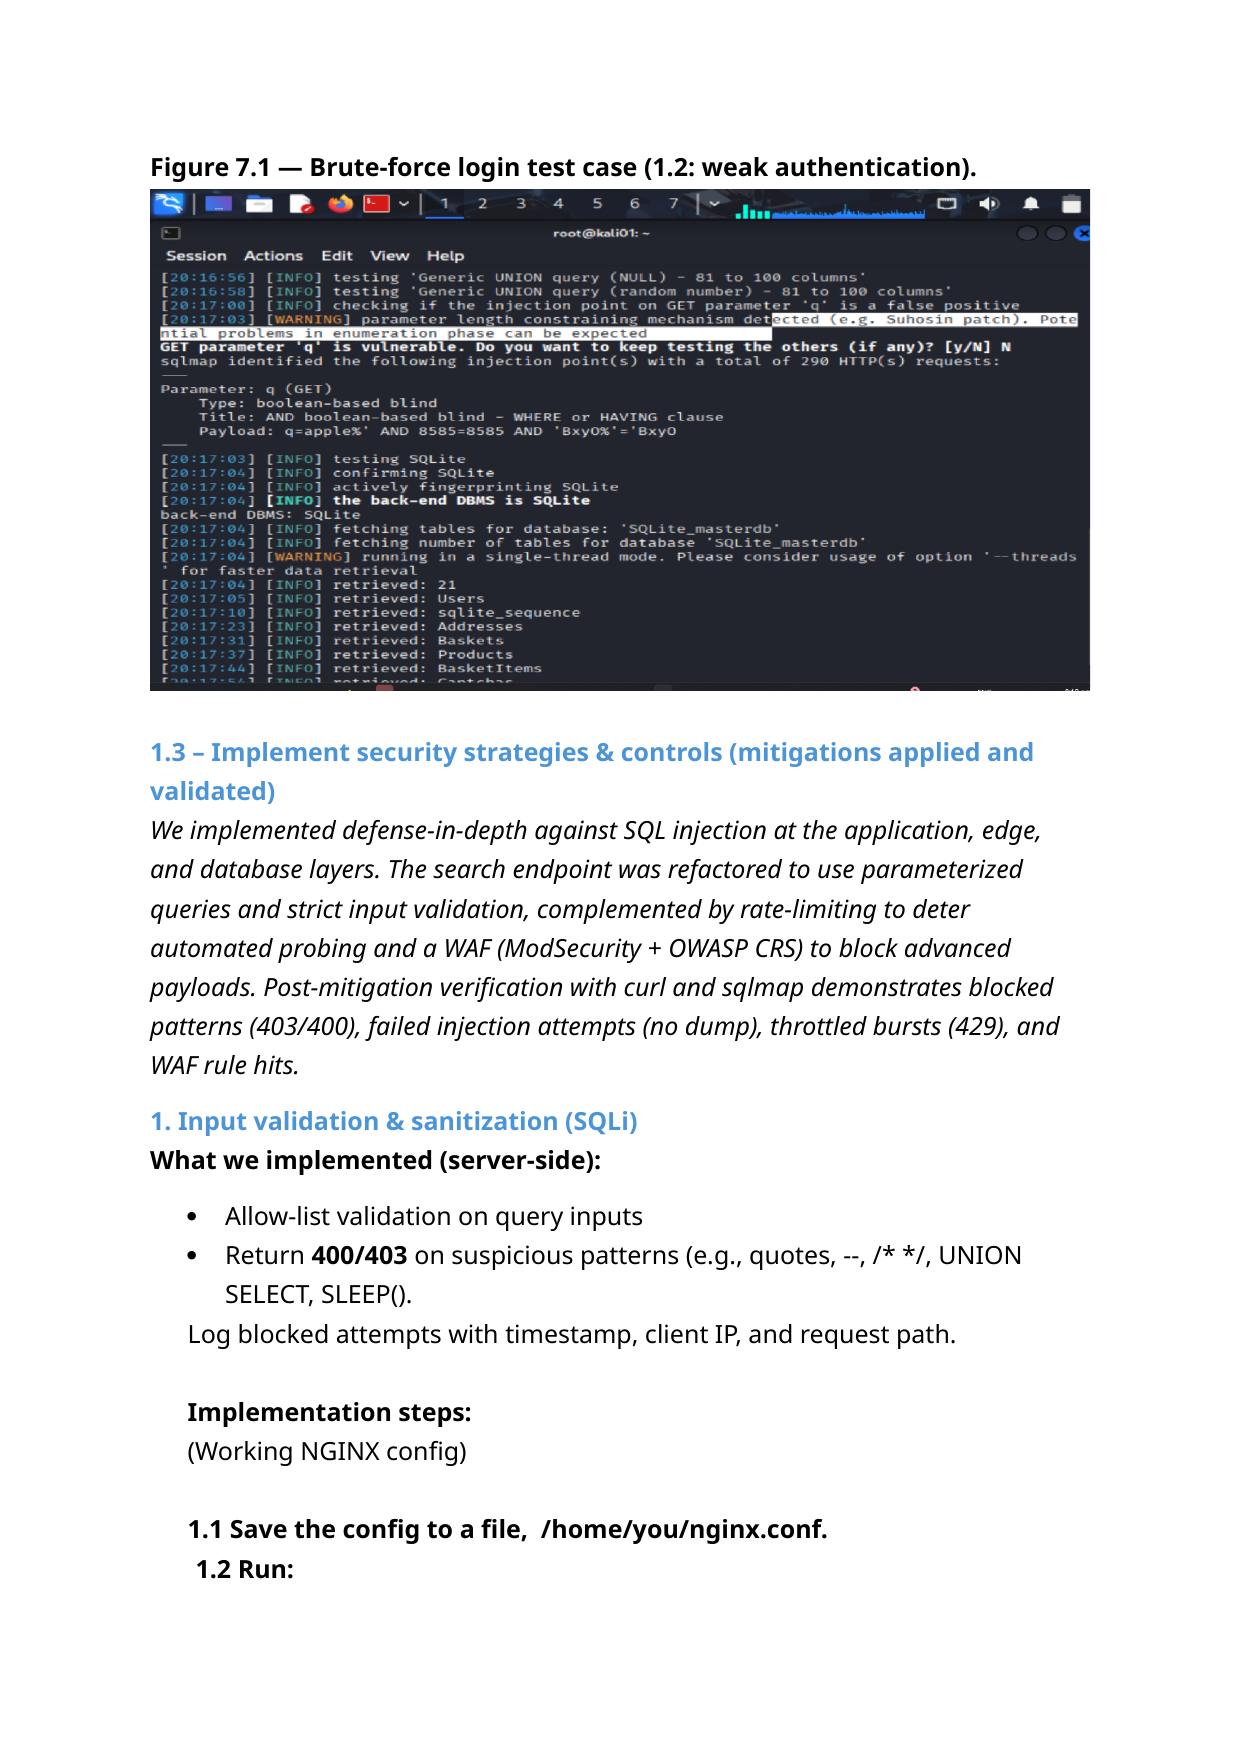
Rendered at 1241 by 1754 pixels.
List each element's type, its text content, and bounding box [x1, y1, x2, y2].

list Return 400/403 on suspicious patterns (e.g., quotes, --, /* */, UNION SELECT, SLEEP(). [187, 1238, 1090, 1311]
picture [150, 189, 1091, 691]
text 1.2 Run: [150, 1551, 1090, 1585]
text Figure 7.1 — Brute-force login test case (1.2: weak authentication). 1.3 – Implement security strategies & controls (mitigations applied and validated) We implemented defense-in-depth against SQL injection at the application, edge, and database layers. The search endpoint was refactored to use parameterized queries and strict input validation, complemented by rate-limiting to deter automated probing and a WAF (ModSecurity + OWASP CRS) to block advanced payloads. Post-mitigation verification with curl and sqlmap demonstrates blocked patterns (403/400), failed injection attempts (no dump), throttled bursts (429), and WAF rule hits. [150, 691, 1090, 1082]
list Allow-list validation on query inputs [187, 1199, 1090, 1233]
text Log blocked attempts with timestamp, client IP, and request path. Implementation steps: (Working NGINX config) 1.1 Save the config to a file, /home/you/nginx.conf. [187, 1316, 1090, 1546]
text 1. Input validation & sanitization (SQLi) What we implemented (server-side): [150, 1104, 1090, 1177]
